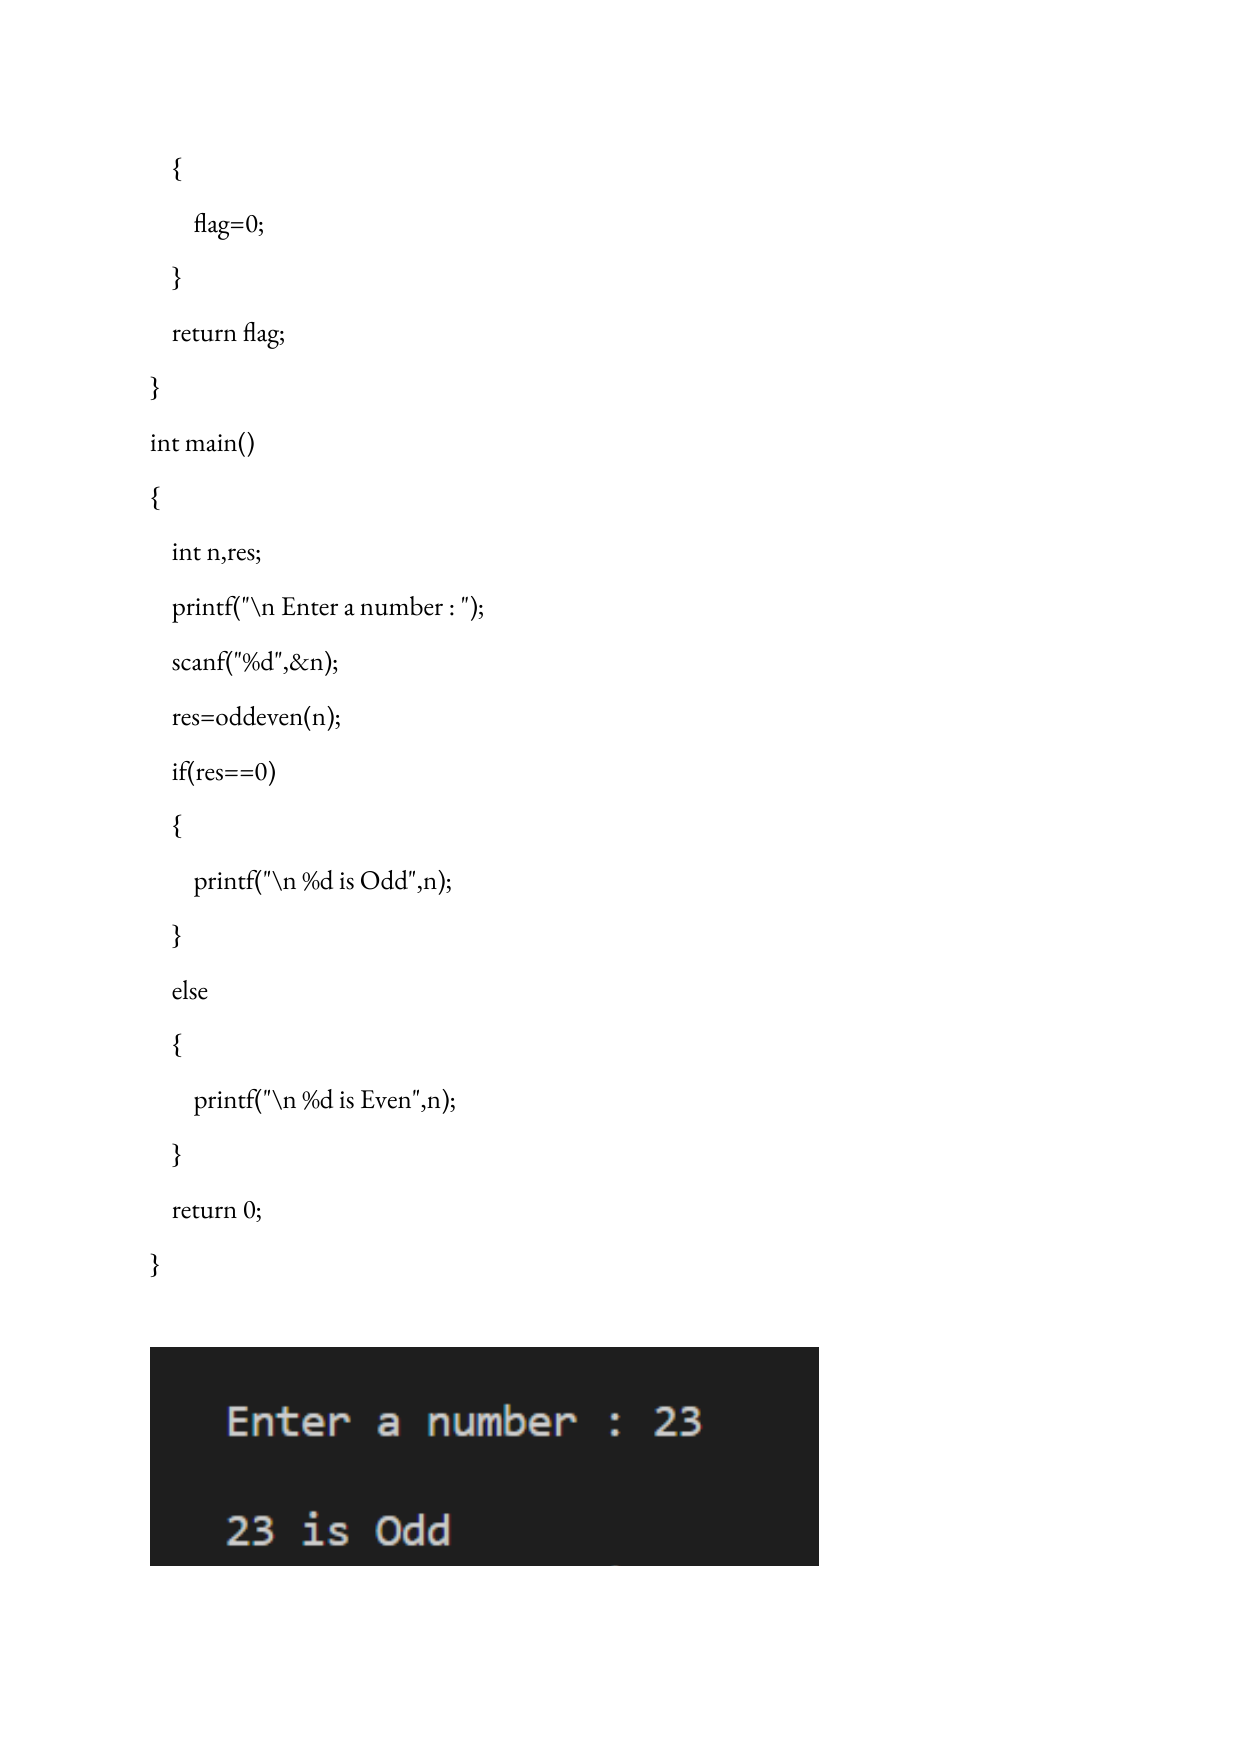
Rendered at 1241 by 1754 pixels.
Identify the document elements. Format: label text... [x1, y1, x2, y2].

text } [150, 369, 1090, 404]
text } [150, 917, 1090, 952]
text printf("\n Enter a number : "); [150, 588, 1090, 624]
picture [150, 1347, 819, 1566]
text int main() [150, 424, 1090, 459]
text flag=0; [150, 205, 1090, 240]
text else [150, 972, 1090, 1007]
text res=oddeven(n); [150, 698, 1090, 733]
text int n,res; [150, 533, 1090, 569]
text return 0; [150, 1191, 1090, 1226]
text { [150, 479, 1090, 514]
text if(res==0) [150, 753, 1090, 788]
text } [150, 259, 1090, 295]
text printf("\n %d is Even",n); [150, 1081, 1090, 1117]
text { [150, 150, 1090, 185]
text scanf("%d",&n); [150, 643, 1090, 678]
text { [150, 1027, 1090, 1062]
text { [150, 807, 1090, 843]
text printf("\n %d is Odd",n); [150, 862, 1090, 898]
text } [150, 1136, 1090, 1172]
text } [150, 1246, 1090, 1281]
text return flag; [150, 314, 1090, 350]
